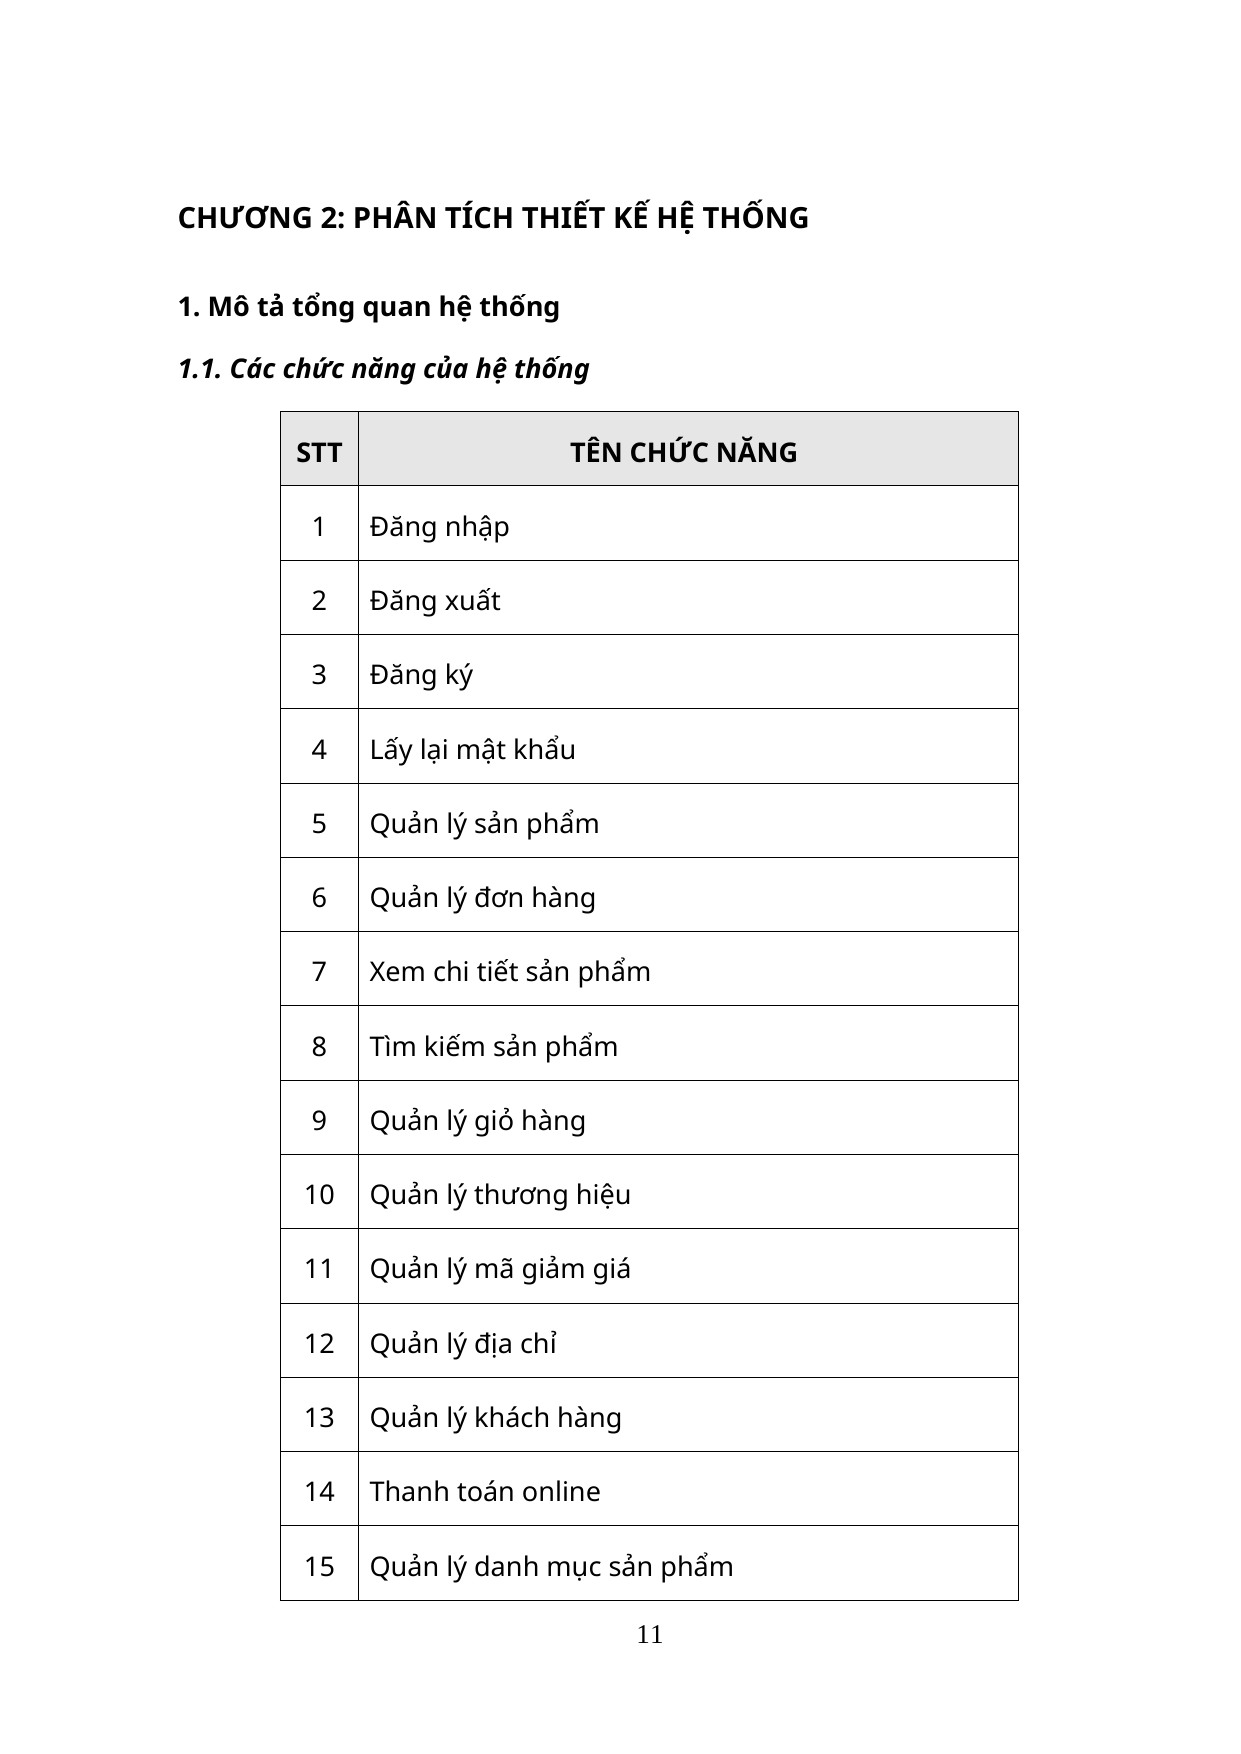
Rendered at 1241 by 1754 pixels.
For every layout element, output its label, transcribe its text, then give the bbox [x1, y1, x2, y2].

table_cell Quản lý giỏ hàng [359, 1081, 1018, 1154]
table_cell Xem chi tiết sản phẩm [359, 932, 1018, 1005]
table_cell 11 [281, 1229, 358, 1302]
table_cell 5 [281, 784, 358, 857]
table_cell 8 [281, 1006, 358, 1079]
table_cell 12 [281, 1304, 358, 1377]
table_cell 2 [281, 561, 358, 634]
table_cell 3 [281, 635, 358, 708]
table_cell Quản lý danh mục sản phẩm [359, 1526, 1018, 1599]
table_cell 13 [281, 1378, 358, 1451]
table_cell Quản lý khách hàng [359, 1378, 1018, 1451]
table_cell Thanh toán online [359, 1452, 1018, 1525]
table_cell Đăng xuất [359, 561, 1018, 634]
table_cell Đăng nhập [359, 486, 1018, 560]
table_header TÊN CHỨC NĂNG [359, 412, 1018, 485]
table_cell Quản lý đơn hàng [359, 858, 1018, 931]
table_cell 1 [281, 486, 358, 560]
subtitle CHƯƠNG 2: PHÂN TÍCH THIẾT KẾ HỆ THỐNG [177, 198, 1122, 237]
table_cell Quản lý địa chỉ [359, 1304, 1018, 1377]
table_cell 9 [281, 1081, 358, 1154]
table_cell Tìm kiếm sản phẩm [359, 1006, 1018, 1079]
table_cell 6 [281, 858, 358, 931]
table_cell 7 [281, 932, 358, 1005]
table_cell Lấy lại mật khẩu [359, 709, 1018, 782]
table_cell Quản lý sản phẩm [359, 784, 1018, 857]
table_cell Quản lý mã giảm giá [359, 1229, 1018, 1302]
table_cell Đăng ký [359, 635, 1018, 708]
subtitle 1. Mô tả tổng quan hệ thống [177, 287, 1122, 324]
table_cell 4 [281, 709, 358, 782]
table_cell 15 [281, 1526, 358, 1599]
table_cell Quản lý thương hiệu [359, 1155, 1018, 1228]
table_header STT [281, 412, 358, 485]
subtitle 1.1. Các chức năng của hệ thống [177, 349, 1122, 386]
table_cell 14 [281, 1452, 358, 1525]
table_cell 10 [281, 1155, 358, 1228]
